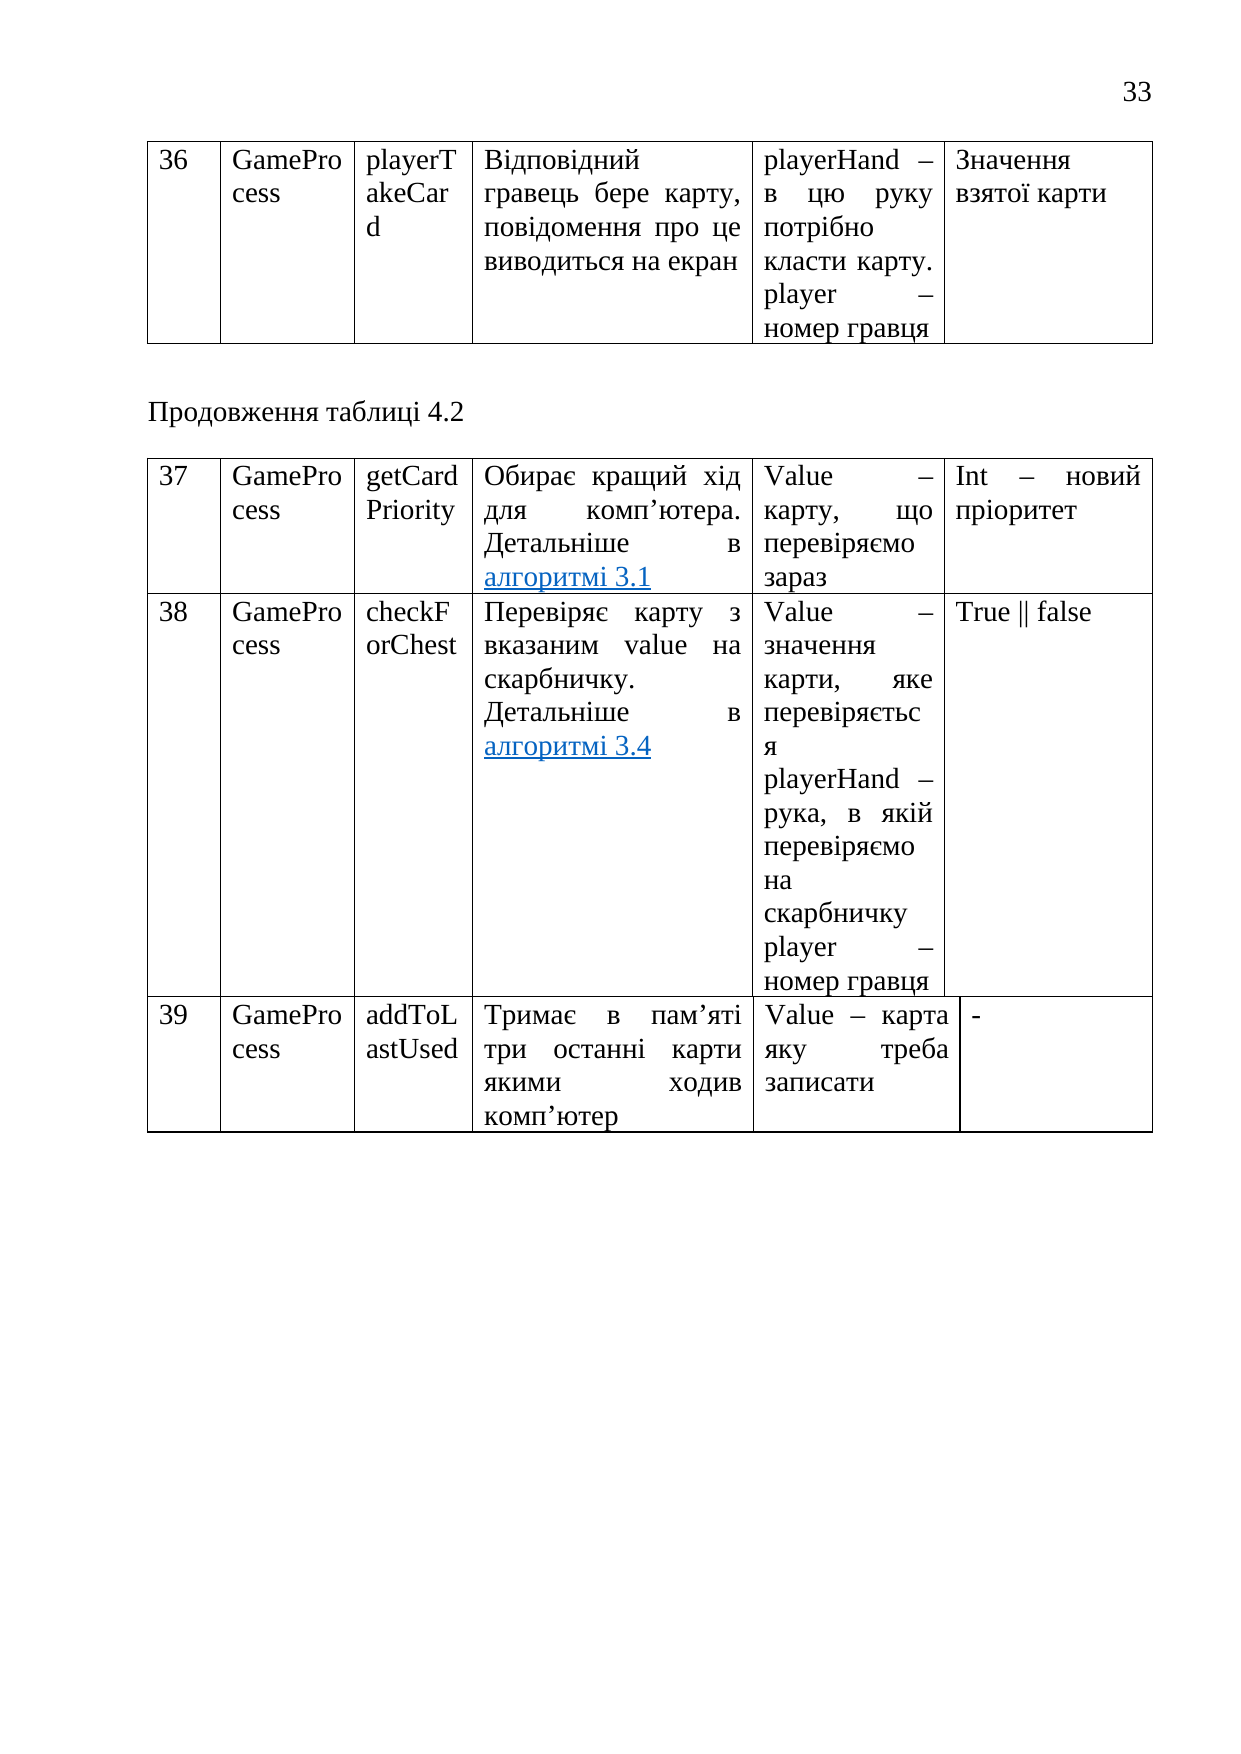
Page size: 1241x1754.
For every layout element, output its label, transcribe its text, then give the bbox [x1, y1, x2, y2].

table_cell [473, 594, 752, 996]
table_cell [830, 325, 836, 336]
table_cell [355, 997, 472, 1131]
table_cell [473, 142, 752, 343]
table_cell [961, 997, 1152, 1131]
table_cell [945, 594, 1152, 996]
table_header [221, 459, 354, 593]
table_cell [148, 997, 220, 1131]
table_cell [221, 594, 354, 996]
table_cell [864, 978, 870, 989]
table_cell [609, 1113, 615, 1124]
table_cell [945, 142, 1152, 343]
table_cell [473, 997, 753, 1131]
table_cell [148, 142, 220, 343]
text Продовження таблиці 4.2 [148, 394, 1152, 428]
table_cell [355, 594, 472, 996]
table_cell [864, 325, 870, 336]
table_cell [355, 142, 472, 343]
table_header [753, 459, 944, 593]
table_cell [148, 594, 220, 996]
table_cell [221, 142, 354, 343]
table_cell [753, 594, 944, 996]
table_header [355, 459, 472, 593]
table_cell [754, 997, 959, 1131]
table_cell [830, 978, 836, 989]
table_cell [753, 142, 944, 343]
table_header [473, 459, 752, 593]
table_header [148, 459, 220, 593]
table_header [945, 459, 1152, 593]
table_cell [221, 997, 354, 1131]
